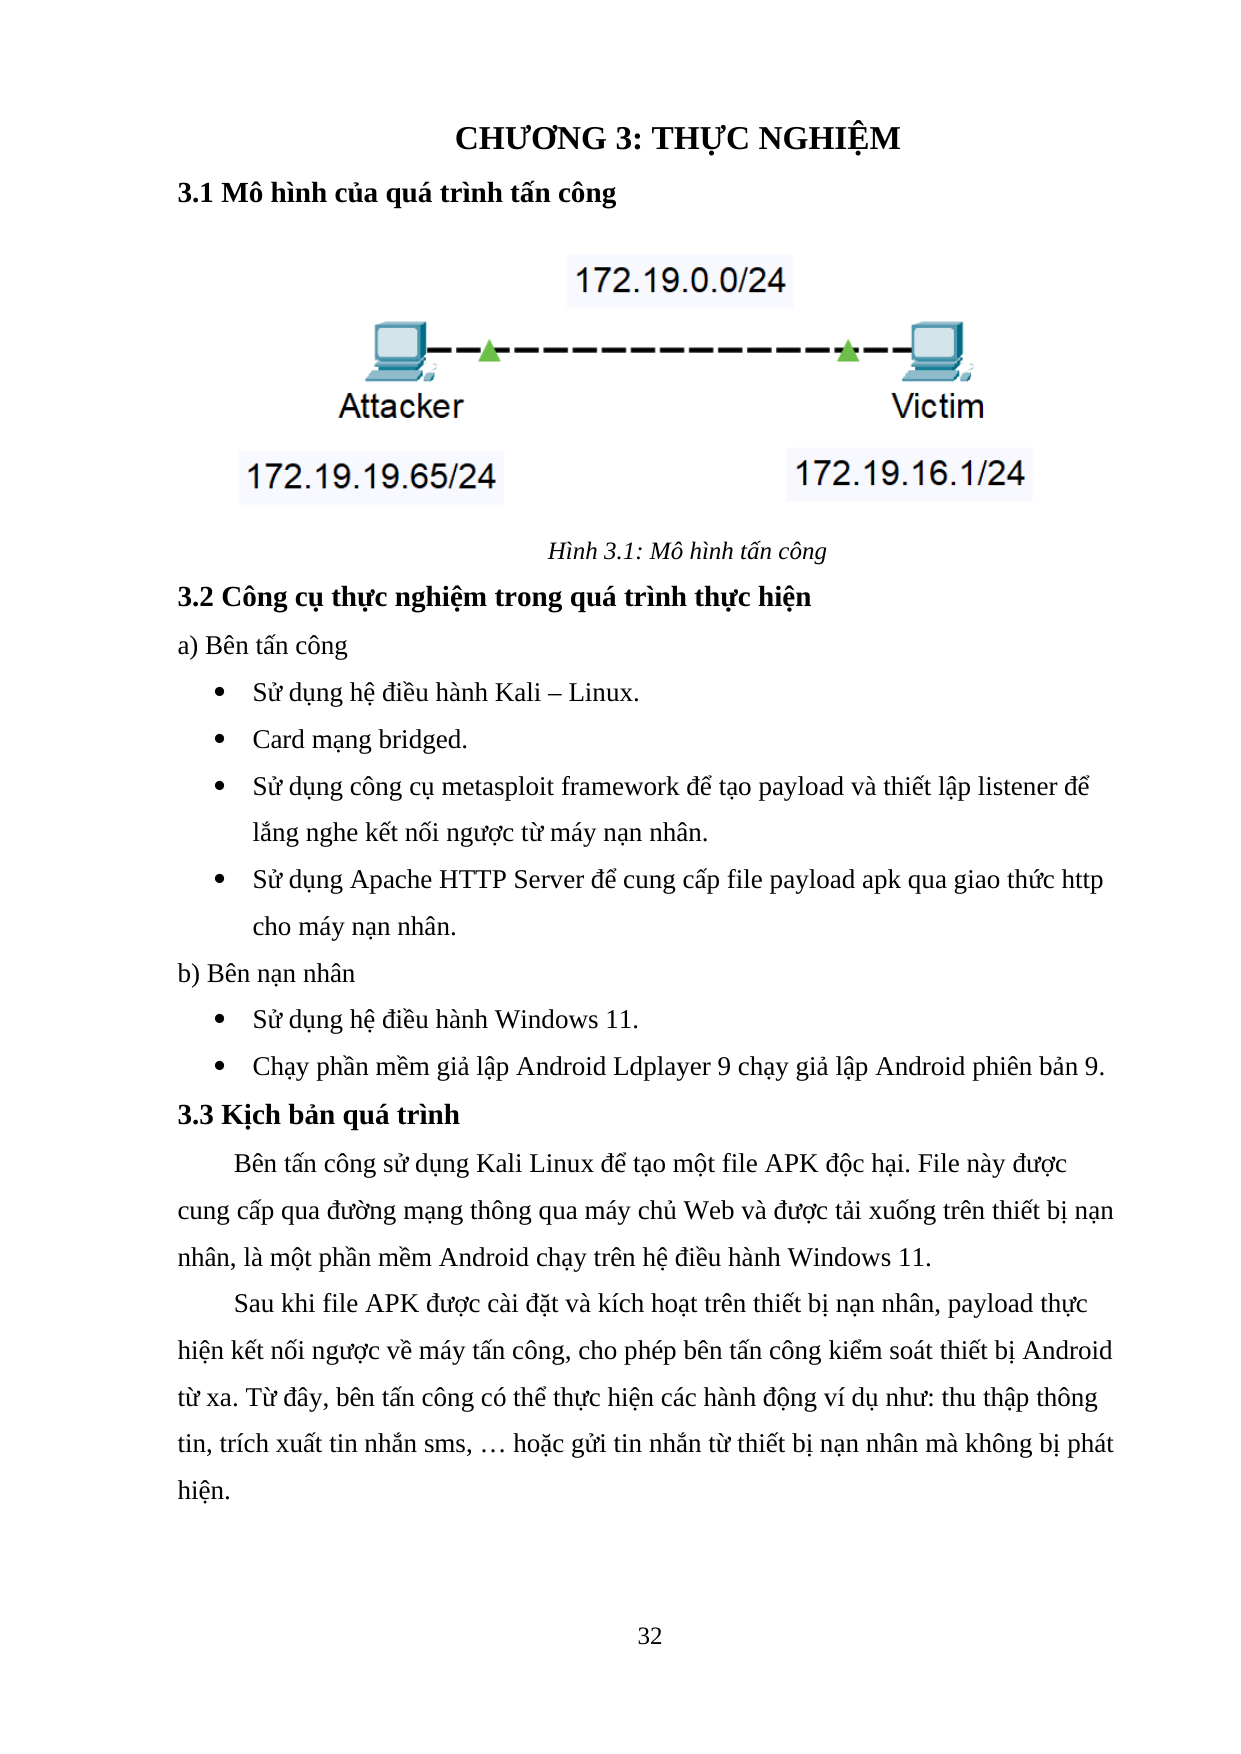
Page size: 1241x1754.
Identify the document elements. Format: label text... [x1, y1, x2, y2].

text a) Bên tấn công [177, 629, 1122, 661]
list Chạy phần mềm giả lập Android Ldplayer 9 chạy giả lập Android phiên bản 9. [215, 1050, 1122, 1081]
text 3.3 Kịch bản quá trình [177, 1097, 1122, 1131]
list Sử dụng hệ điều hành Kali – Linux. [215, 676, 1122, 707]
list Sử dụng hệ điều hành Windows 11. [215, 1003, 1122, 1034]
text Hình 3.1: Mô hình tấn công [177, 536, 1122, 565]
list Card mạng bridged. [215, 723, 1122, 754]
list Sử dụng Apache HTTP Server để cung cấp file payload apk qua giao thức http cho máy nạn nhân. [215, 863, 1122, 941]
text CHƯƠNG 3: THỰC NGHIỆM [177, 118, 1122, 156]
text b) Bên nạn nhân [177, 957, 1122, 988]
list Sử dụng công cụ metasploit framework để tạo payload và thiết lập listener để lắng nghe kết nối ngược từ máy nạn nhân. [215, 770, 1122, 848]
picture [177, 225, 1122, 522]
text Bên tấn công sử dụng Kali Linux để tạo một file APK độc hại. File này được cung cấp qua đường mạng thông qua máy chủ Web và được tải xuống trên thiết bị nạn nhân, là một phần mềm Android chạy trên hệ điều hành Windows 11. [177, 1147, 1122, 1272]
text Sau khi file APK được cài đặt và kích hoạt trên thiết bị nạn nhân, payload thực hiện kết nối ngược về máy tấn công, cho phép bên tấn công kiểm soát thiết bị Android từ xa. Từ đây, bên tấn công có thể thực hiện các hành động ví dụ như: thu thập thông tin, trích xuất tin nhắn sms, … hoặc gửi tin nhắn từ thiết bị nạn nhân mà không bị phát hiện. [177, 1287, 1122, 1505]
text 3.1 Mô hình của quá trình tấn công [177, 176, 1122, 209]
text 3.2 Công cụ thực nghiệm trong quá trình thực hiện [177, 579, 1122, 613]
